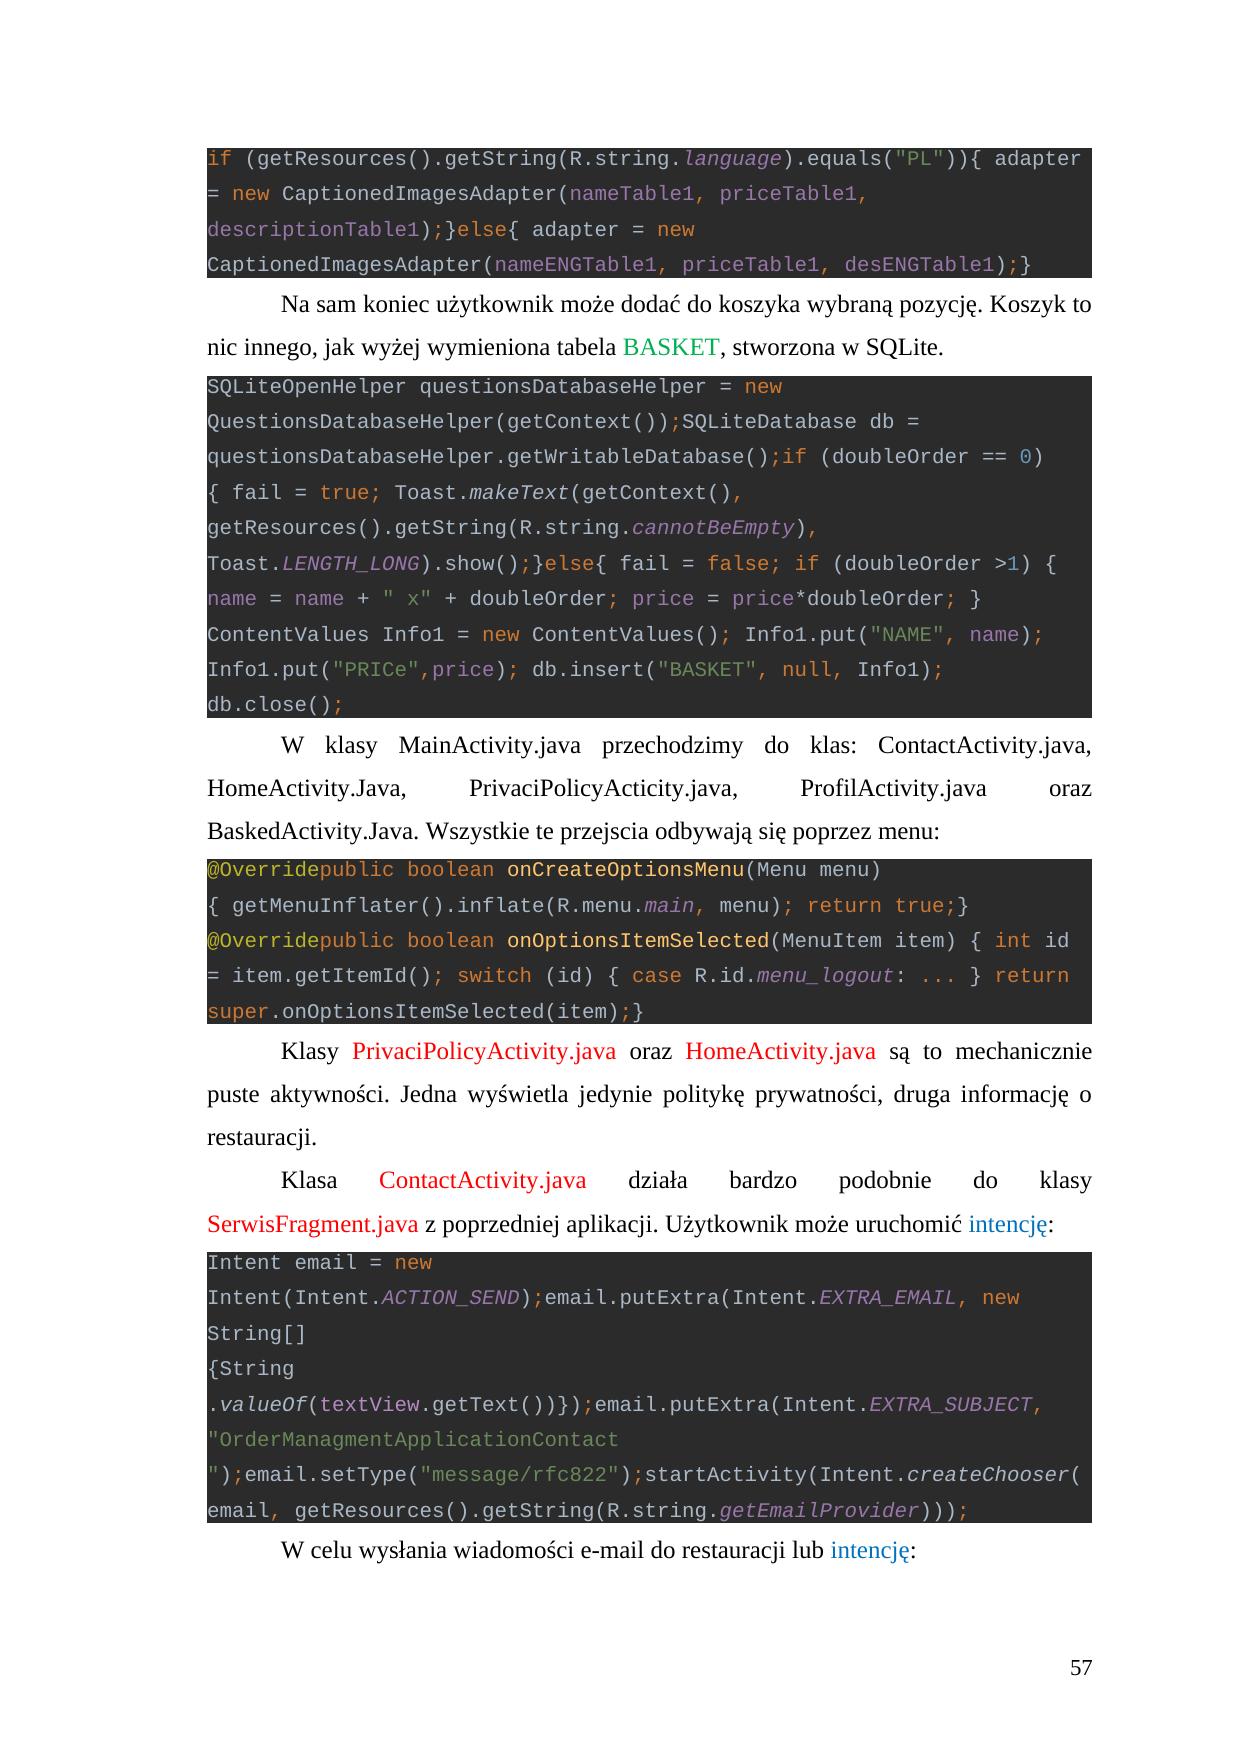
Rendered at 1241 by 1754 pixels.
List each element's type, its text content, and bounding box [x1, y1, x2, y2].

text SQLiteOpenHelper questionsDatabaseHelper = new QuestionsDatabaseHelper(getContext());SQLiteDatabase db = questionsDatabaseHelper.getWritableDatabase();if (doubleOrder == 0){ fail = true; Toast.makeText(getContext(), getResources().getString(R.string.cannotBeEmpty), Toast.LENGTH_LONG).show();}else{ fail = false; if (doubleOrder >1) { name = name + " x" + doubleOrder; price = price*doubleOrder; } ContentValues Info1 = new ContentValues(); Info1.put("NAME", name); Info1.put("PRICe",price); db.insert("BASKET", null, Info1); db.close(); [207, 376, 1092, 718]
text if (getResources().getString(R.string.language).equals("PL")){ adapter = new CaptionedImagesAdapter(nameTable1, priceTable1, descriptionTable1);}else{ adapter = new CaptionedImagesAdapter(nameENGTable1, priceTable1, desENGTable1);} [207, 148, 1092, 278]
text W klasy MainActivity.java przechodzimy do klas: ContactActivity.java, HomeActivity.Java, PrivaciPolicyActicity.java, ProfilActivity.java oraz BaskedActivity.Java. Wszystkie te przejscia odbywają się poprzez menu: [207, 730, 1092, 845]
text Intent email = new Intent(Intent.ACTION_SEND);email.putExtra(Intent.EXTRA_EMAIL, new String[]{String.valueOf(textView.getText())});email.putExtra(Intent.EXTRA_SUBJECT, "OrderManagmentApplicationContact");email.setType("message/rfc822");startActivity(Intent.createChooser(email, getResources().getString(R.string.getEmailProvider))); [207, 1252, 1092, 1523]
text Na sam koniec użytkownik może dodać do koszyka wybraną pozycję. Koszyk to nic innego, jak wyżej wymieniona tabela BASKET, stworzona w SQLite. [207, 289, 1092, 361]
text W celu wysłania wiadomości e-mail do restauracji lub intencję: [207, 1535, 1092, 1564]
text @Overridepublic boolean onOptionsItemSelected(MenuItem item) { int id = item.getItemId(); switch (id) { case R.id.menu_logout: ... } return super.onOptionsItemSelected(item);} [207, 930, 1092, 1024]
text @Overridepublic boolean onCreateOptionsMenu(Menu menu) { getMenuInflater().inflate(R.menu.main, menu); return true;} [207, 859, 1092, 918]
text Klasy PrivaciPolicyActivity.java oraz HomeActivity.java są to mechanicznie puste aktywności. Jedna wyświetla jedynie politykę prywatności, druga informację o restauracji. [207, 1036, 1092, 1151]
text Klasa ContactActivity.java działa bardzo podobnie do klasy SerwisFragment.java z poprzedniej aplikacji. Użytkownik może uruchomić intencję: [207, 1166, 1092, 1237]
